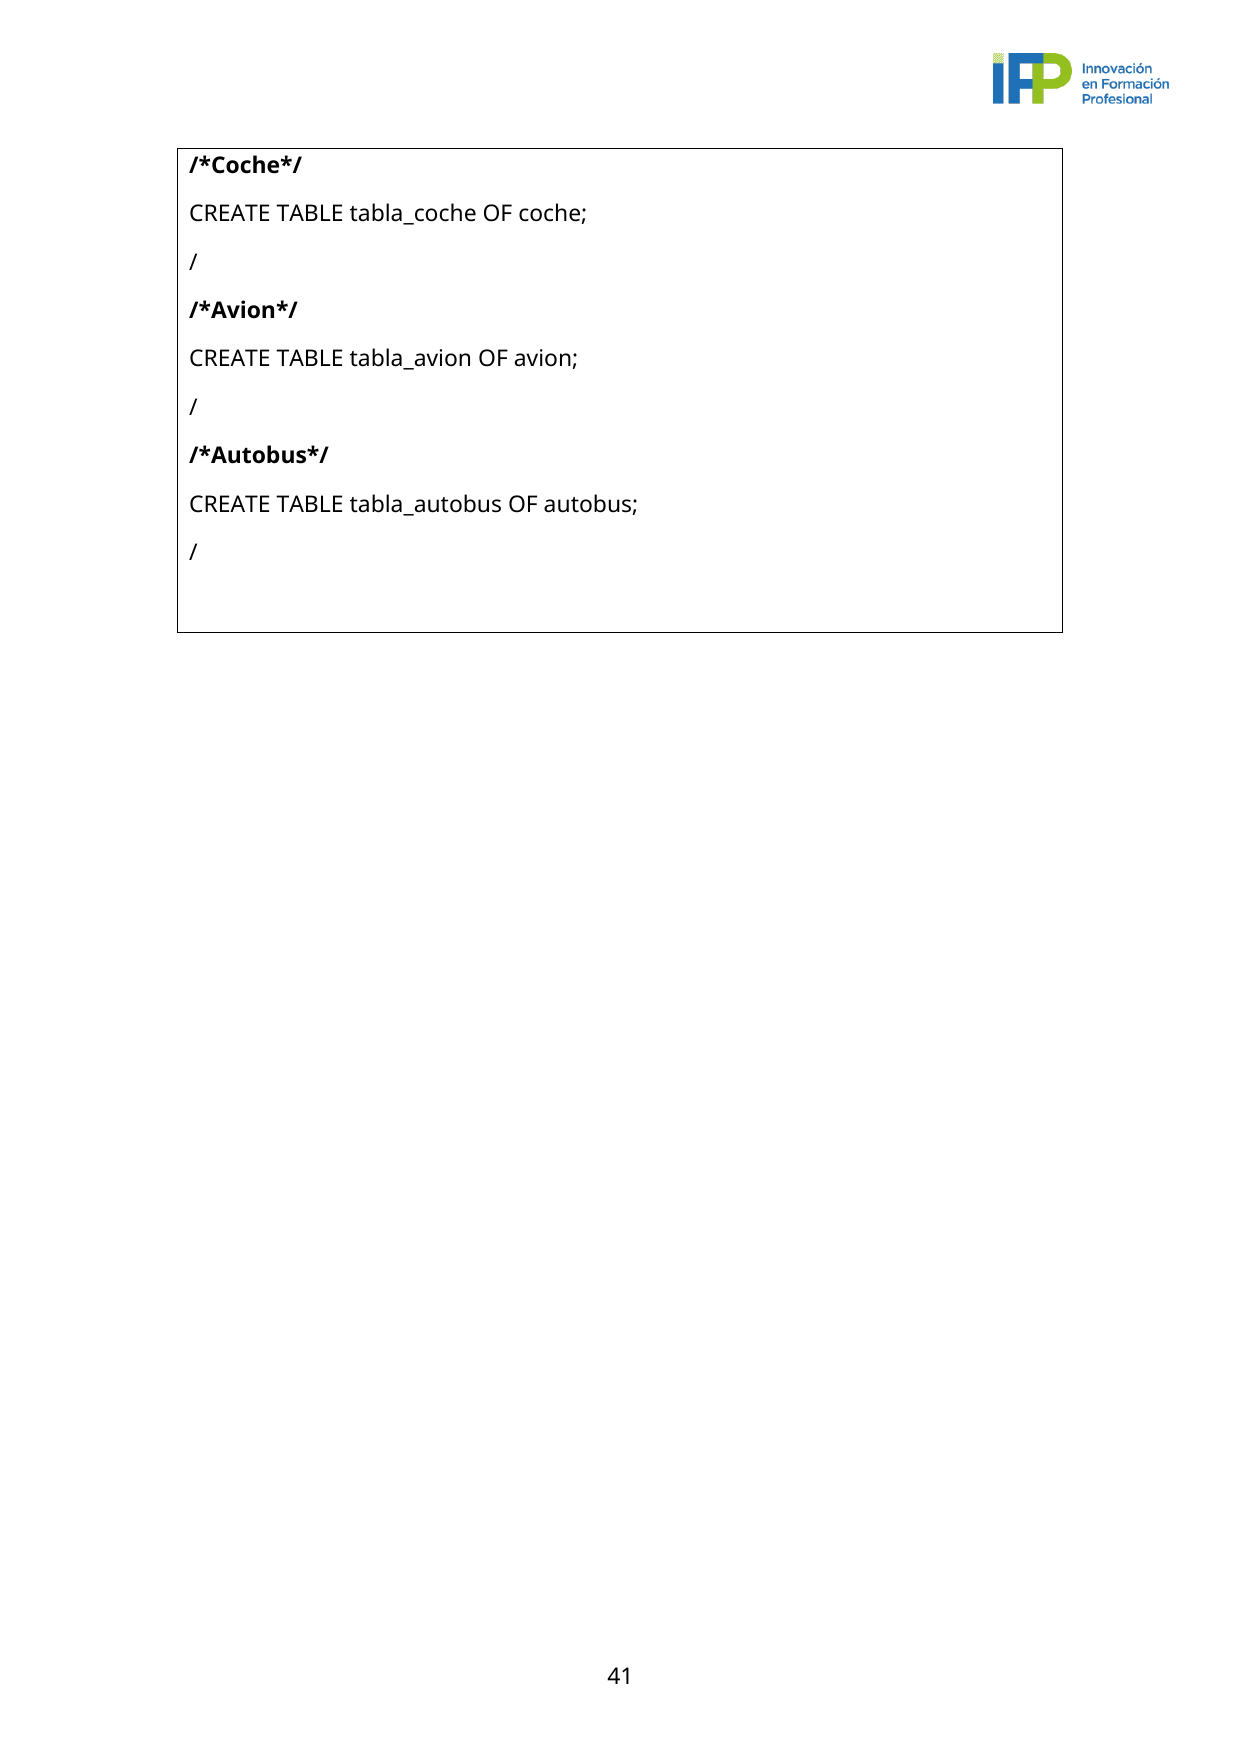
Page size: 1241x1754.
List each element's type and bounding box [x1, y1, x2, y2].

table_cell [178, 149, 1062, 632]
picture [990, 53, 1172, 104]
